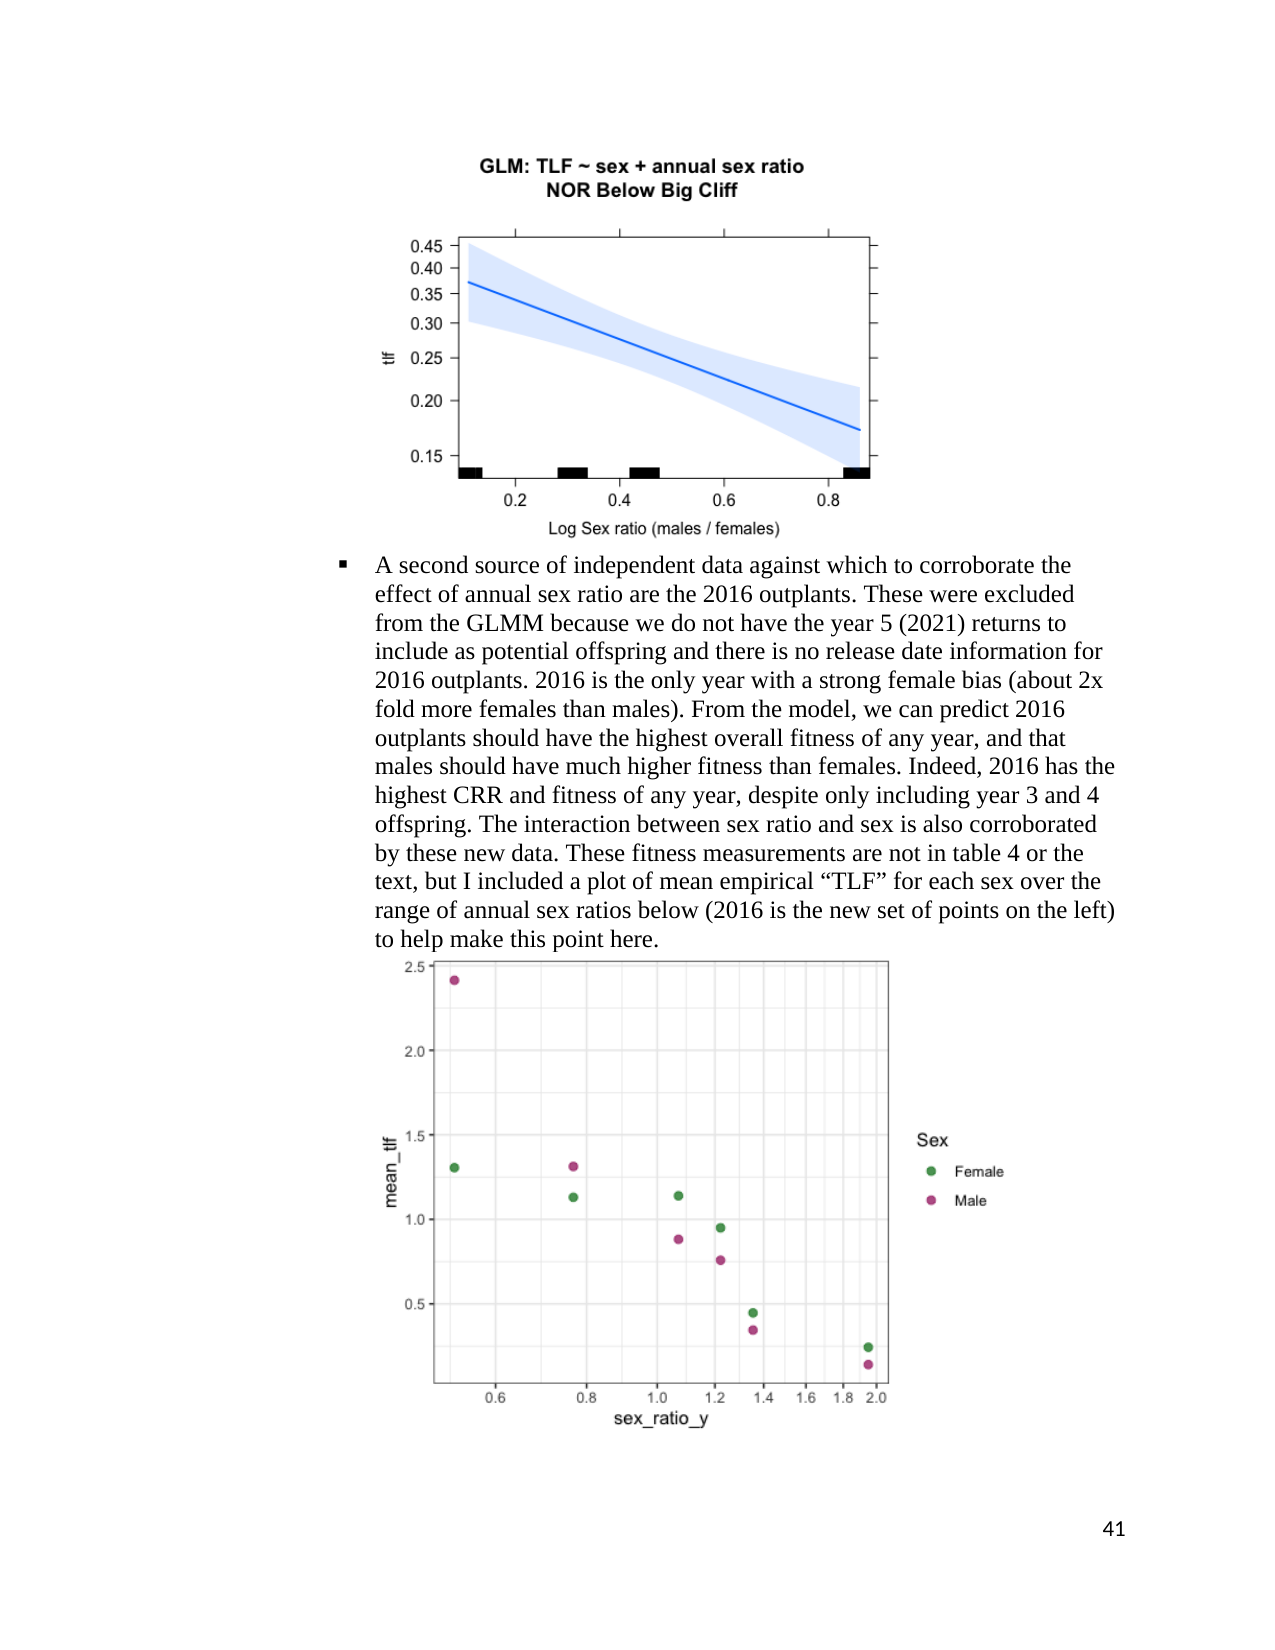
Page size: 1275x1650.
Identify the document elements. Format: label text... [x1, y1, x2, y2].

list A second source of independent data against which to corroborate the effect of annual sex ratio are the 2016 outplants. These were excluded from the GLMM because we do not have the year 5 (2021) returns to include as potential offspring and there is no release date information for 2016 outplants. 2016 is the only year with a strong female bias (about 2x fold more females than males). From the model, we can predict 2016 outplants should have the highest overall fitness of any year, and that males should have much higher fitness than females. Indeed, 2016 has the highest CRR and fitness of any year, despite only including year 3 and 4 offspring. The interaction between sex ratio and sex is also corroborated by these new data. These fitness measurements are not in table 4 or the text, but I included a plot of mean empirical “TLF” for each sex over the range of annual sex ratios below (2016 is the new set of points on the left) to help make this point here. [337, 550, 1119, 953]
picture [374, 150, 910, 551]
picture [374, 952, 1023, 1437]
